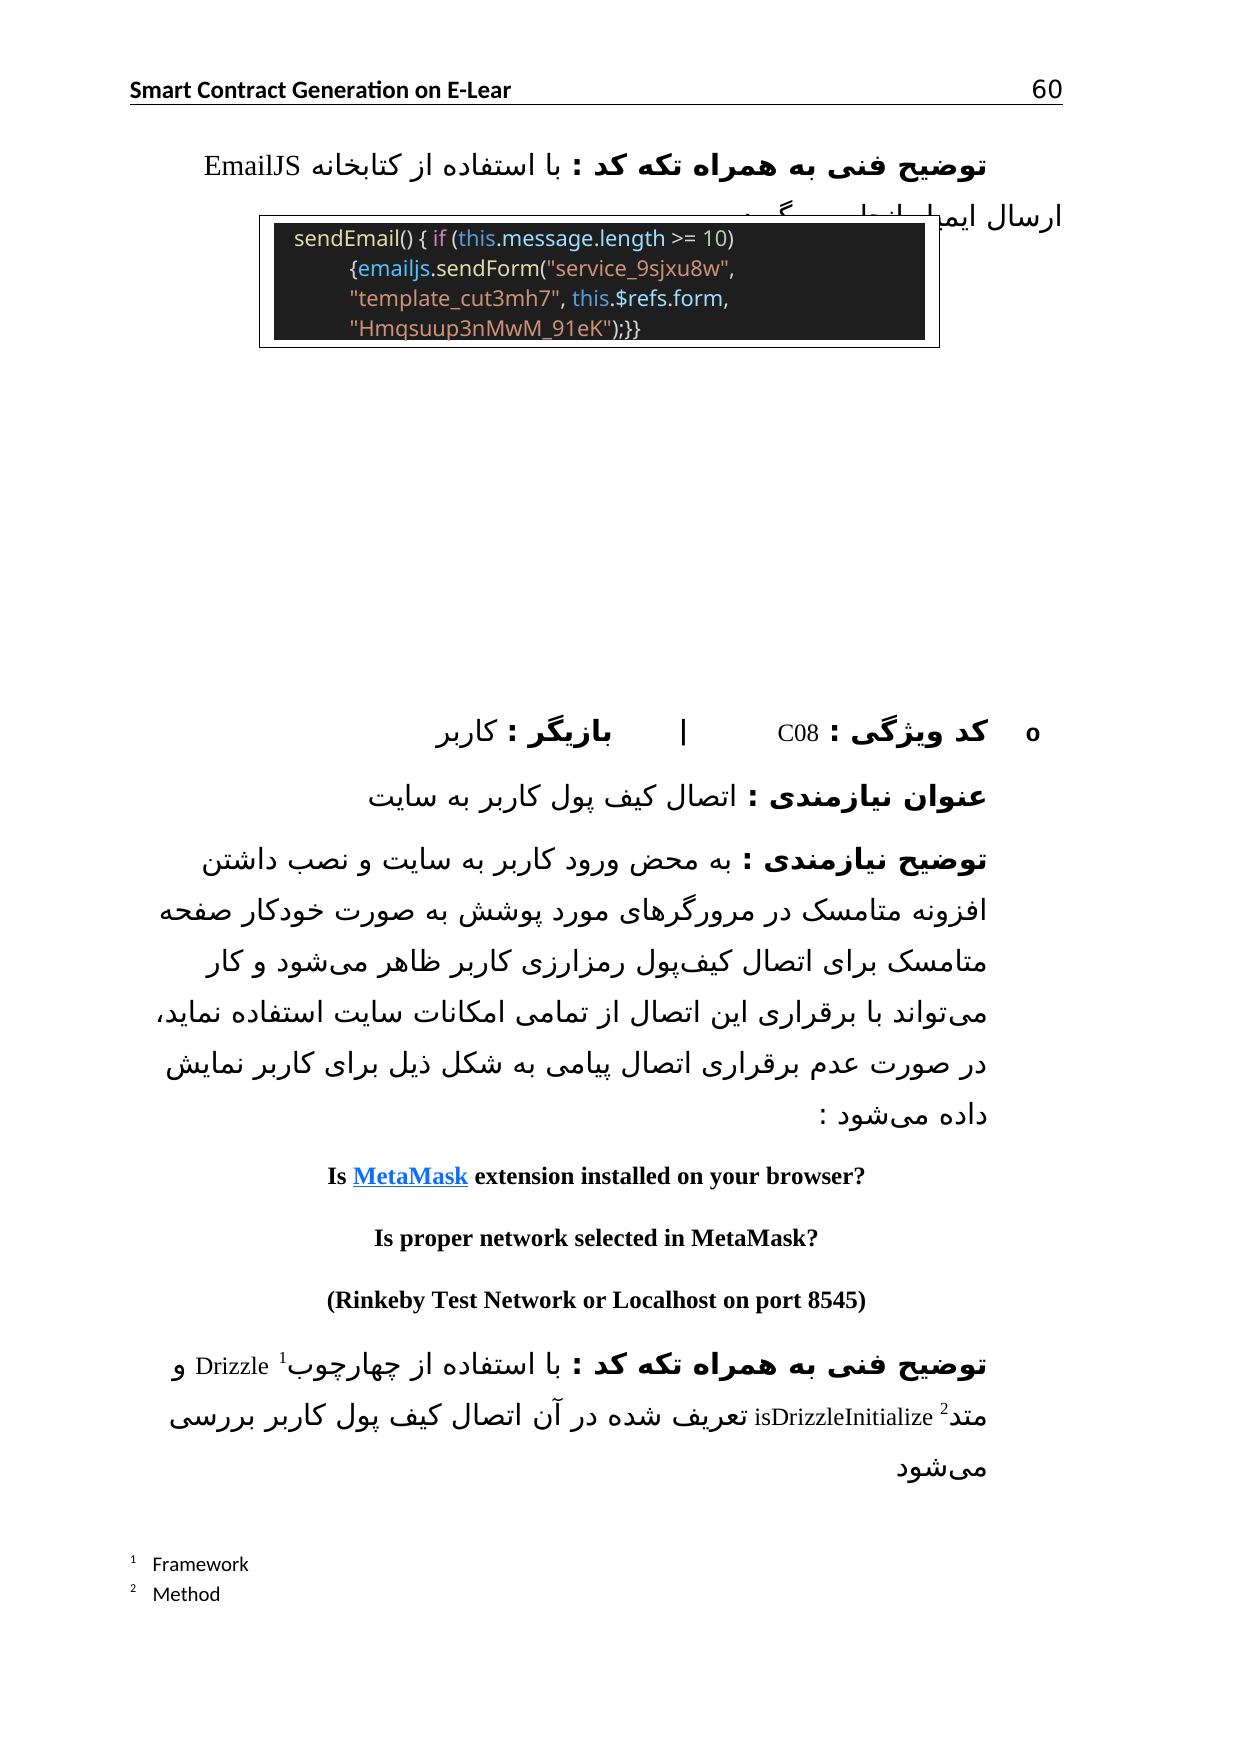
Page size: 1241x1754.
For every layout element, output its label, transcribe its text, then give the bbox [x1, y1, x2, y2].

text (Rinkeby Test Network or Localhost on port 8545) [130, 1285, 1063, 1314]
list کد ویژگی : C08 | بازیگر : کاربر [130, 715, 1026, 749]
text Is proper network selected in MetaMask? [130, 1223, 1063, 1252]
text عنوان نیازمندی : اتصال کیف پول کاربر به سایت [130, 779, 1063, 813]
text توضیح فنی به همراه تکه کد : با استفاده از چهارچوب Drizzle و متد isDrizzleInitialize تعریف شده در آن اتصال کیف پول کاربر بررسی می‌شود [130, 1347, 988, 1483]
text توضیح نیازمندی : به محض ورود کاربر به سایت و نصب داشتن افزونه متامسک در مرورگرهای مورد پوشش به صورت خودکار صفحه متامسک برای اتصال کیف‌پول رمزارزی کاربر ظاهر می‌شود و کار می‌تواند با برقراری این اتصال از تمامی امکانات سایت استفاده نماید، در صورت عدم برقراری اتصال پیامی به شکل ذیل برای کاربر نمایش داده می‌شود : [130, 843, 988, 1131]
text Is MetaMask extension installed on your browser? [130, 1161, 1063, 1189]
text توضیح فنی به همراه تکه کد : با استفاده از کتابخانه EmailJS ارسال ایمیل انجام می‌گیرد. [130, 148, 1063, 233]
